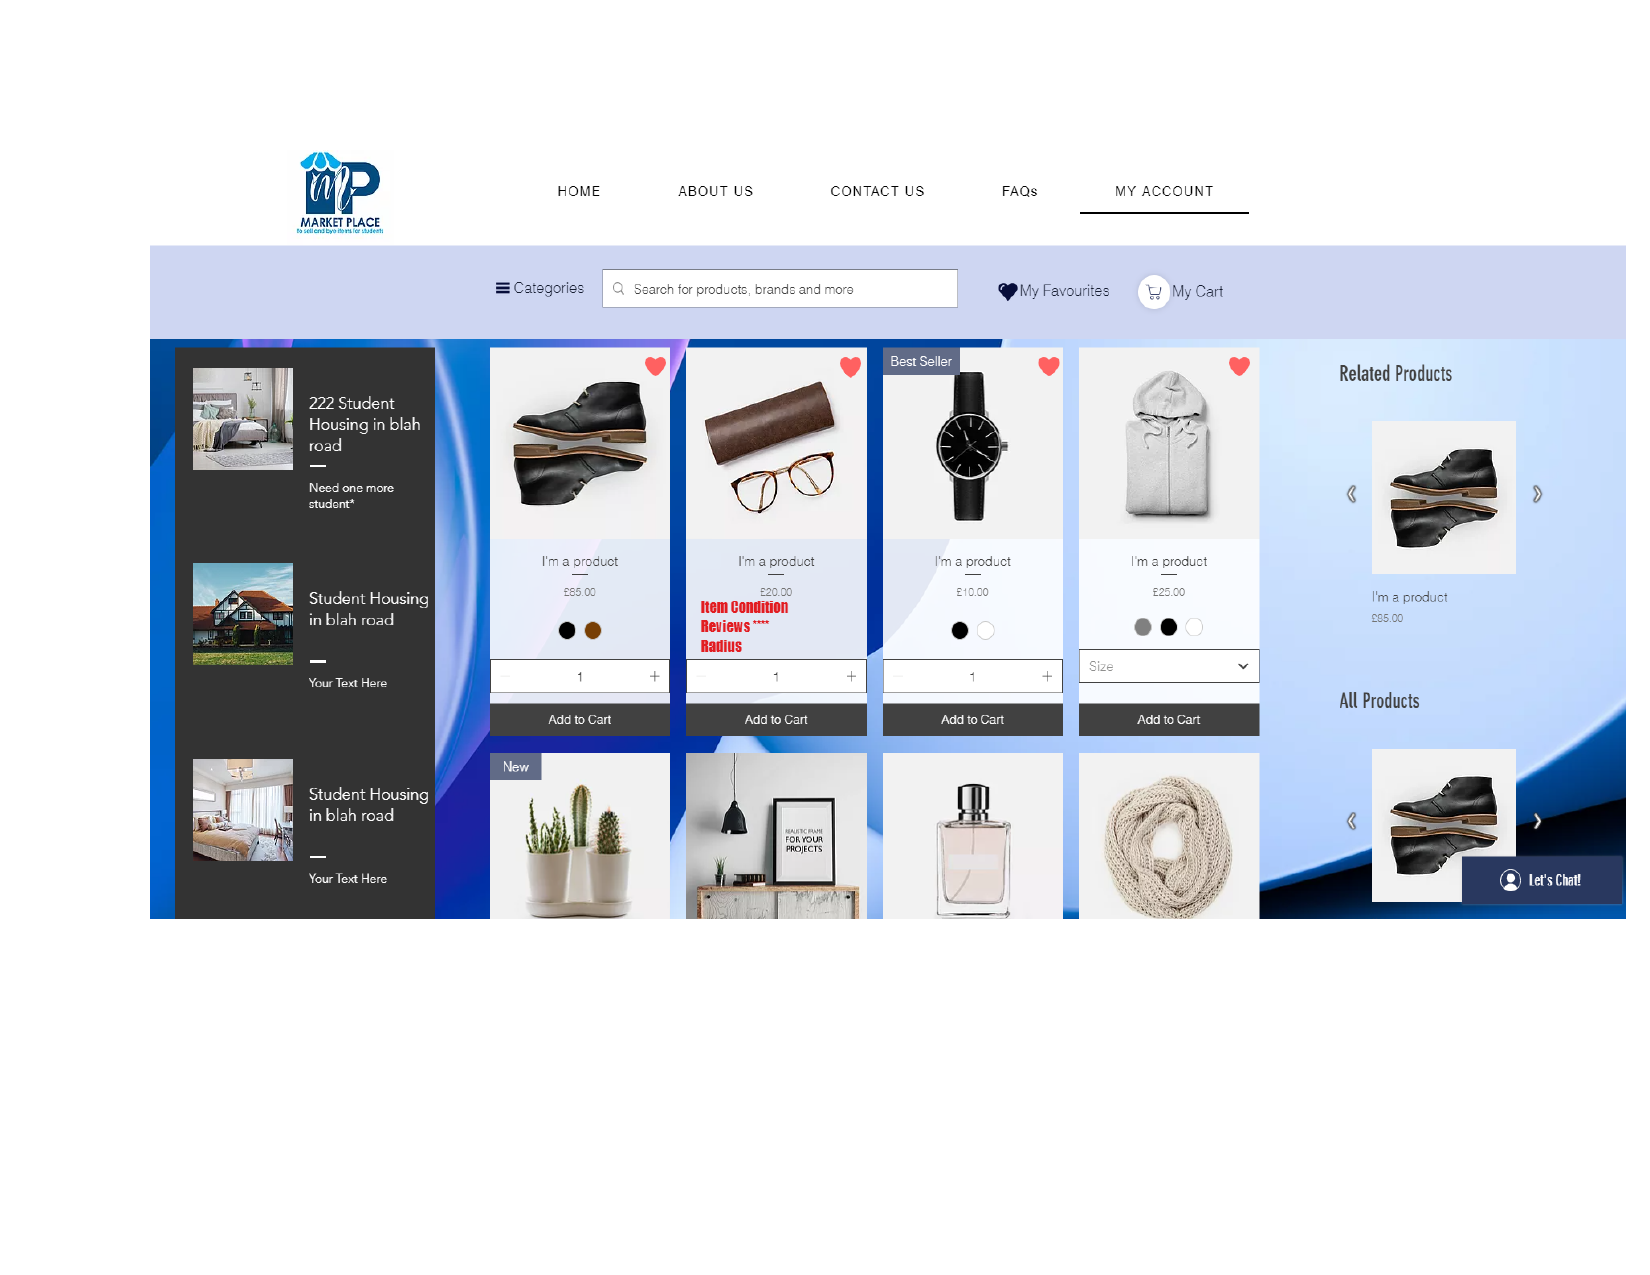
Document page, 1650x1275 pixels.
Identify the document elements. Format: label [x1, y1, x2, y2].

picture [150, 150, 1626, 919]
